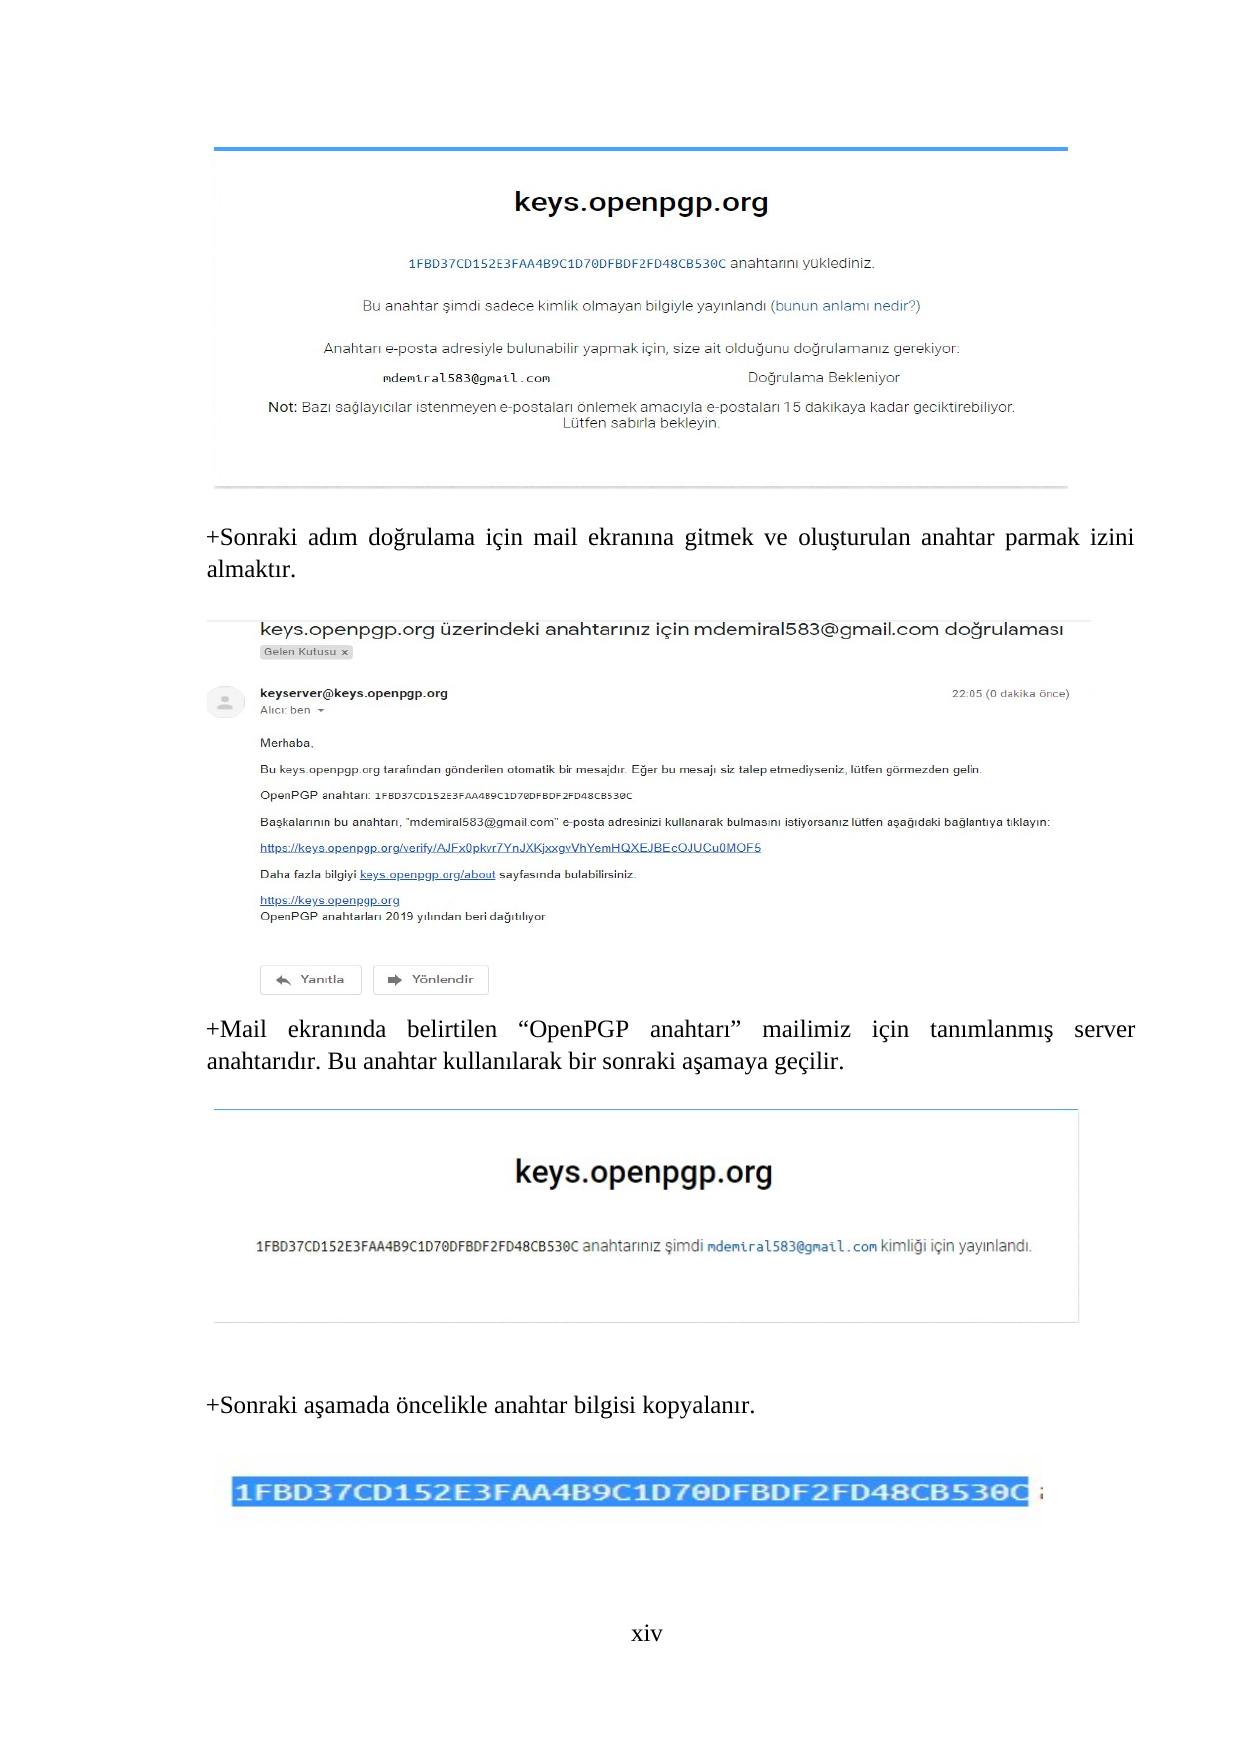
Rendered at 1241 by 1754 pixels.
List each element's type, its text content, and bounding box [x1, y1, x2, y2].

text +Sonraki aşamada öncelikle anahtar bilgisi kopyalanır. [206, 1390, 1136, 1419]
text +Mail ekranında belirtilen “OpenPGP anahtarı” mailimiz için tanımlanmış server anahtarıdır. Bu anahtar kullanılarak bir sonraki aşamaya geçilir. [206, 1014, 1136, 1074]
text +Sonraki adım doğrulama için mail ekranına gitmek ve oluşturulan anahtar parmak izini almaktır. [206, 522, 1136, 583]
picture [213, 1109, 1080, 1323]
picture [213, 147, 1068, 489]
picture [213, 1453, 1043, 1529]
picture [206, 618, 1092, 1012]
